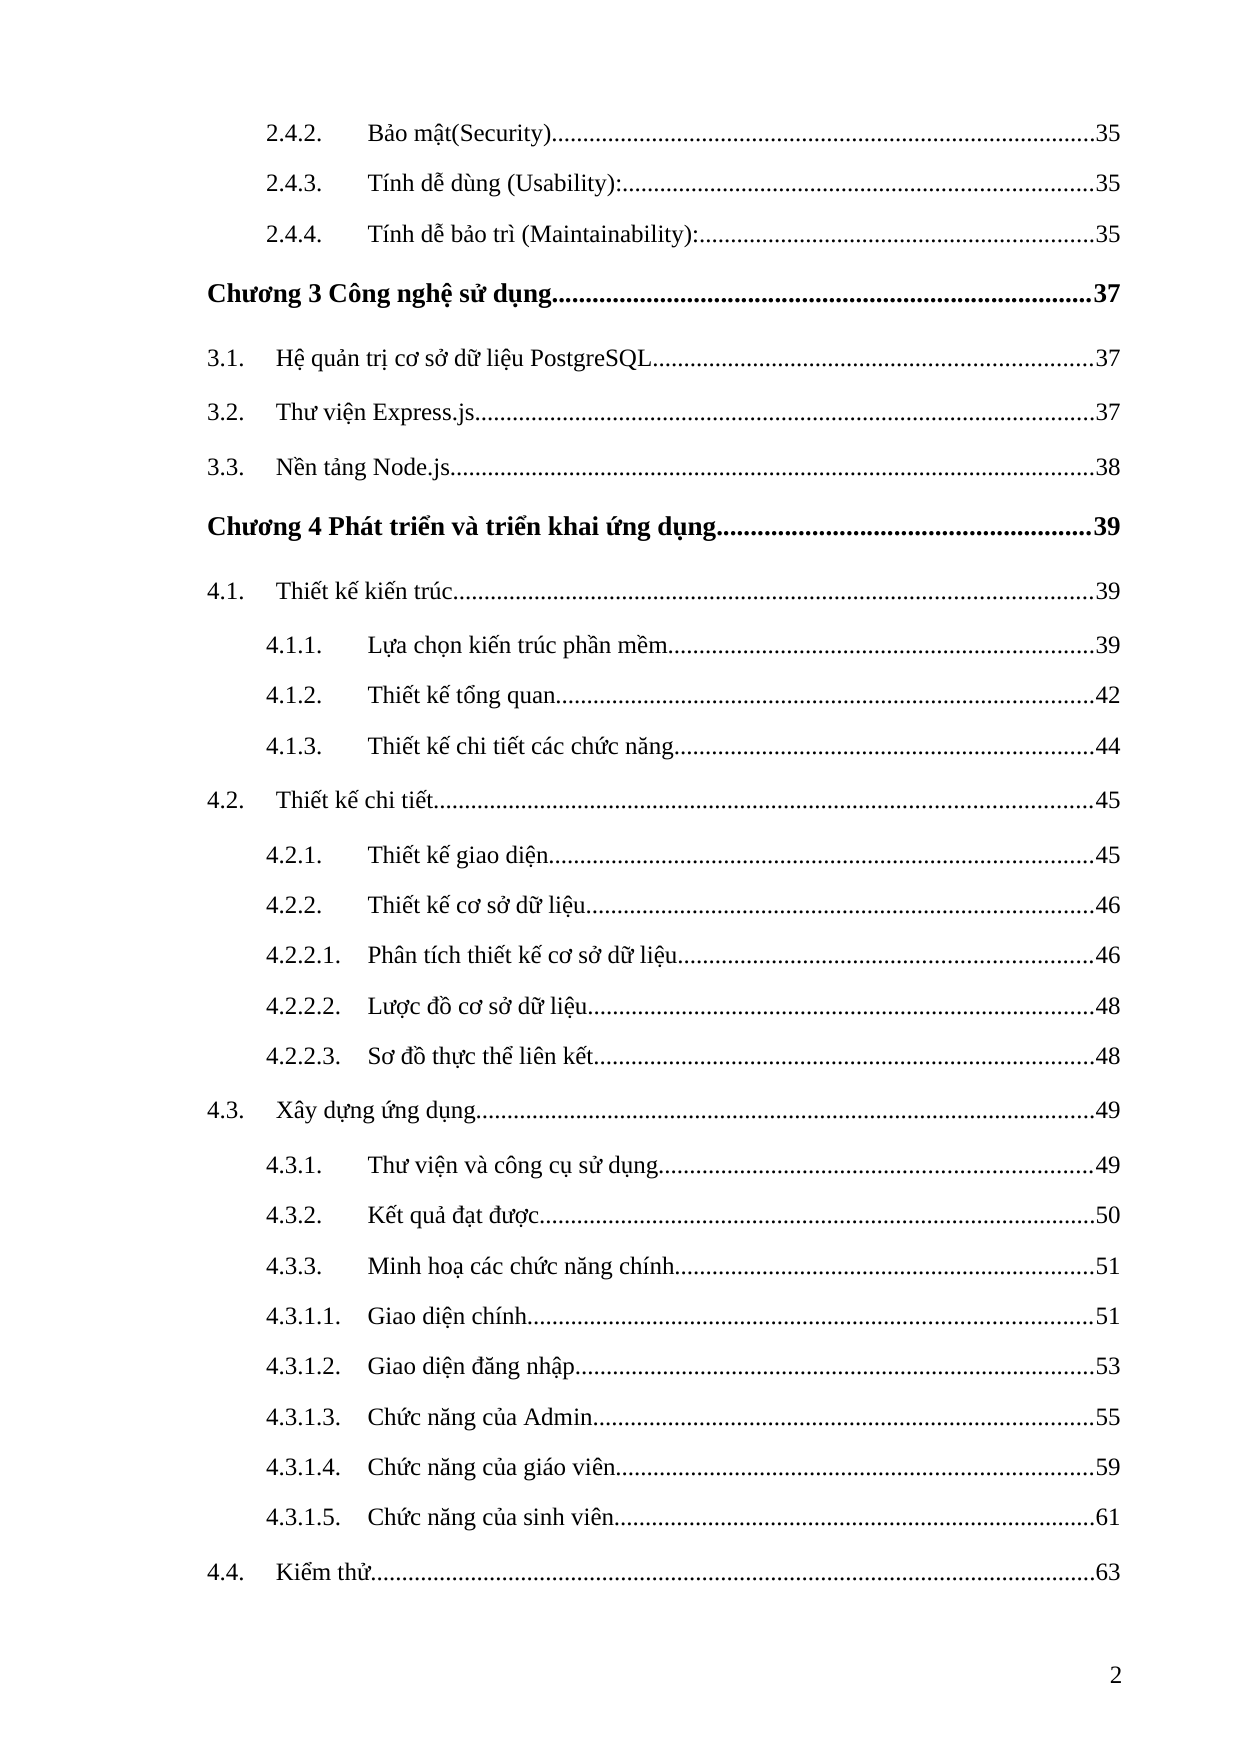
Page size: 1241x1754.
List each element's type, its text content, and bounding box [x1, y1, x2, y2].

text 3.2. Thư viện Express.js 37 [207, 397, 1122, 426]
text 4.2.2.2. Lược đồ cơ sở dữ liệu 48 [266, 991, 1122, 1019]
text 4.1.2. Thiết kế tổng quan 42 [266, 681, 1122, 709]
text 4.2.2.3. Sơ đồ thực thể liên kết 48 [266, 1041, 1122, 1070]
text 4.2.1. Thiết kế giao diện 45 [266, 840, 1122, 869]
text 3.3. Nền tảng Node.js 38 [207, 452, 1122, 481]
text 4.3.1.3. Chức năng của Admin 55 [266, 1402, 1122, 1430]
text 4.4. Kiểm thử 63 [207, 1557, 1122, 1586]
text 4.3.1.2. Giao diện đăng nhập 53 [266, 1351, 1122, 1380]
text 4.3.1.5. Chức năng của sinh viên 61 [266, 1502, 1122, 1531]
text 4.3.3. Minh hoạ các chức năng chính 51 [266, 1251, 1122, 1279]
text 4.2. Thiết kế chi tiết 45 [207, 785, 1122, 814]
text Chương 3 Công nghệ sử dụng 37 [207, 277, 1122, 308]
text 2.4.3. Tính dễ dùng (Usability): 35 [266, 168, 1122, 197]
text 4.3.1.1. Giao diện chính 51 [266, 1301, 1122, 1330]
text 2.4.4. Tính dễ bảo trì (Maintainability): 35 [266, 219, 1122, 247]
text 4.1.1. Lựa chọn kiến trúc phần mềm 39 [266, 630, 1122, 659]
text 4.2.2. Thiết kế cơ sở dữ liệu 46 [266, 890, 1122, 919]
text 4.1. Thiết kế kiến trúc 39 [207, 576, 1122, 604]
text 4.3.2. Kết quả đạt được 50 [266, 1200, 1122, 1229]
text 4.3.1. Thư viện và công cụ sử dụng 49 [266, 1150, 1122, 1179]
text 4.1.3. Thiết kế chi tiết các chức năng 44 [266, 731, 1122, 760]
text 4.2.2.1. Phân tích thiết kế cơ sở dữ liệu 46 [266, 941, 1122, 969]
text Chương 4 Phát triển và triển khai ứng dụng 39 [207, 510, 1122, 542]
text 4.3. Xây dựng ứng dụng 49 [207, 1096, 1122, 1124]
text 4.3.1.4. Chức năng của giáo viên 59 [266, 1452, 1122, 1481]
text 2.4.2. Bảo mật(Security) 35 [266, 118, 1122, 147]
text 3.1. Hệ quản trị cơ sở dữ liệu PostgreSQL 37 [207, 343, 1122, 372]
